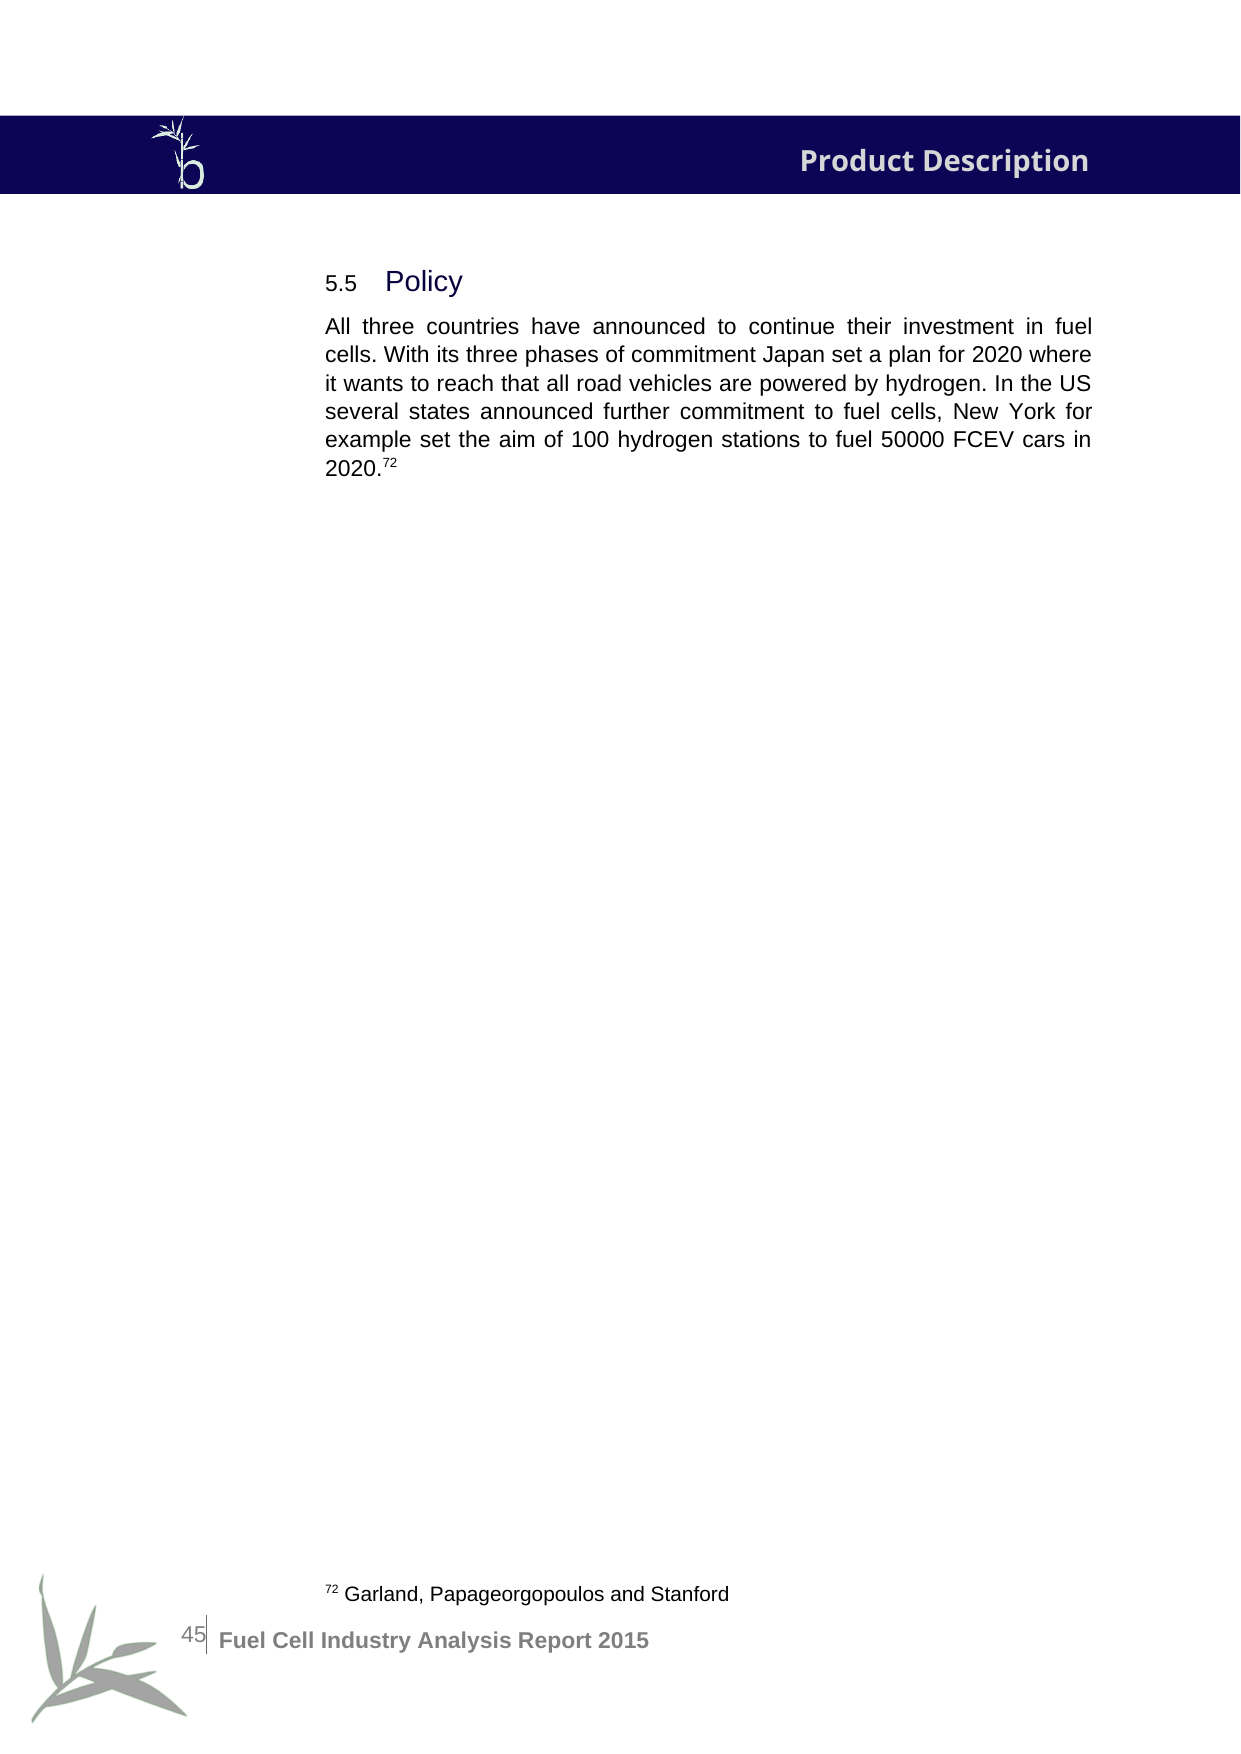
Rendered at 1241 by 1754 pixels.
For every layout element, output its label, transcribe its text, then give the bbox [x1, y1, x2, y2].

subtitle Policy [325, 264, 1092, 297]
picture [20, 1573, 204, 1744]
text All three countries have announced to continue their investment in fuel cells. With its three phases of commitment Japan set a plan for 2020 where it wants to reach that all road vehicles are powered by hydrogen. In the US several states announced further commitment to fuel cells, New York for example set the aim of 100 hydrogen stations to fuel 50000 FCEV cars in 2020. [325, 313, 1092, 481]
